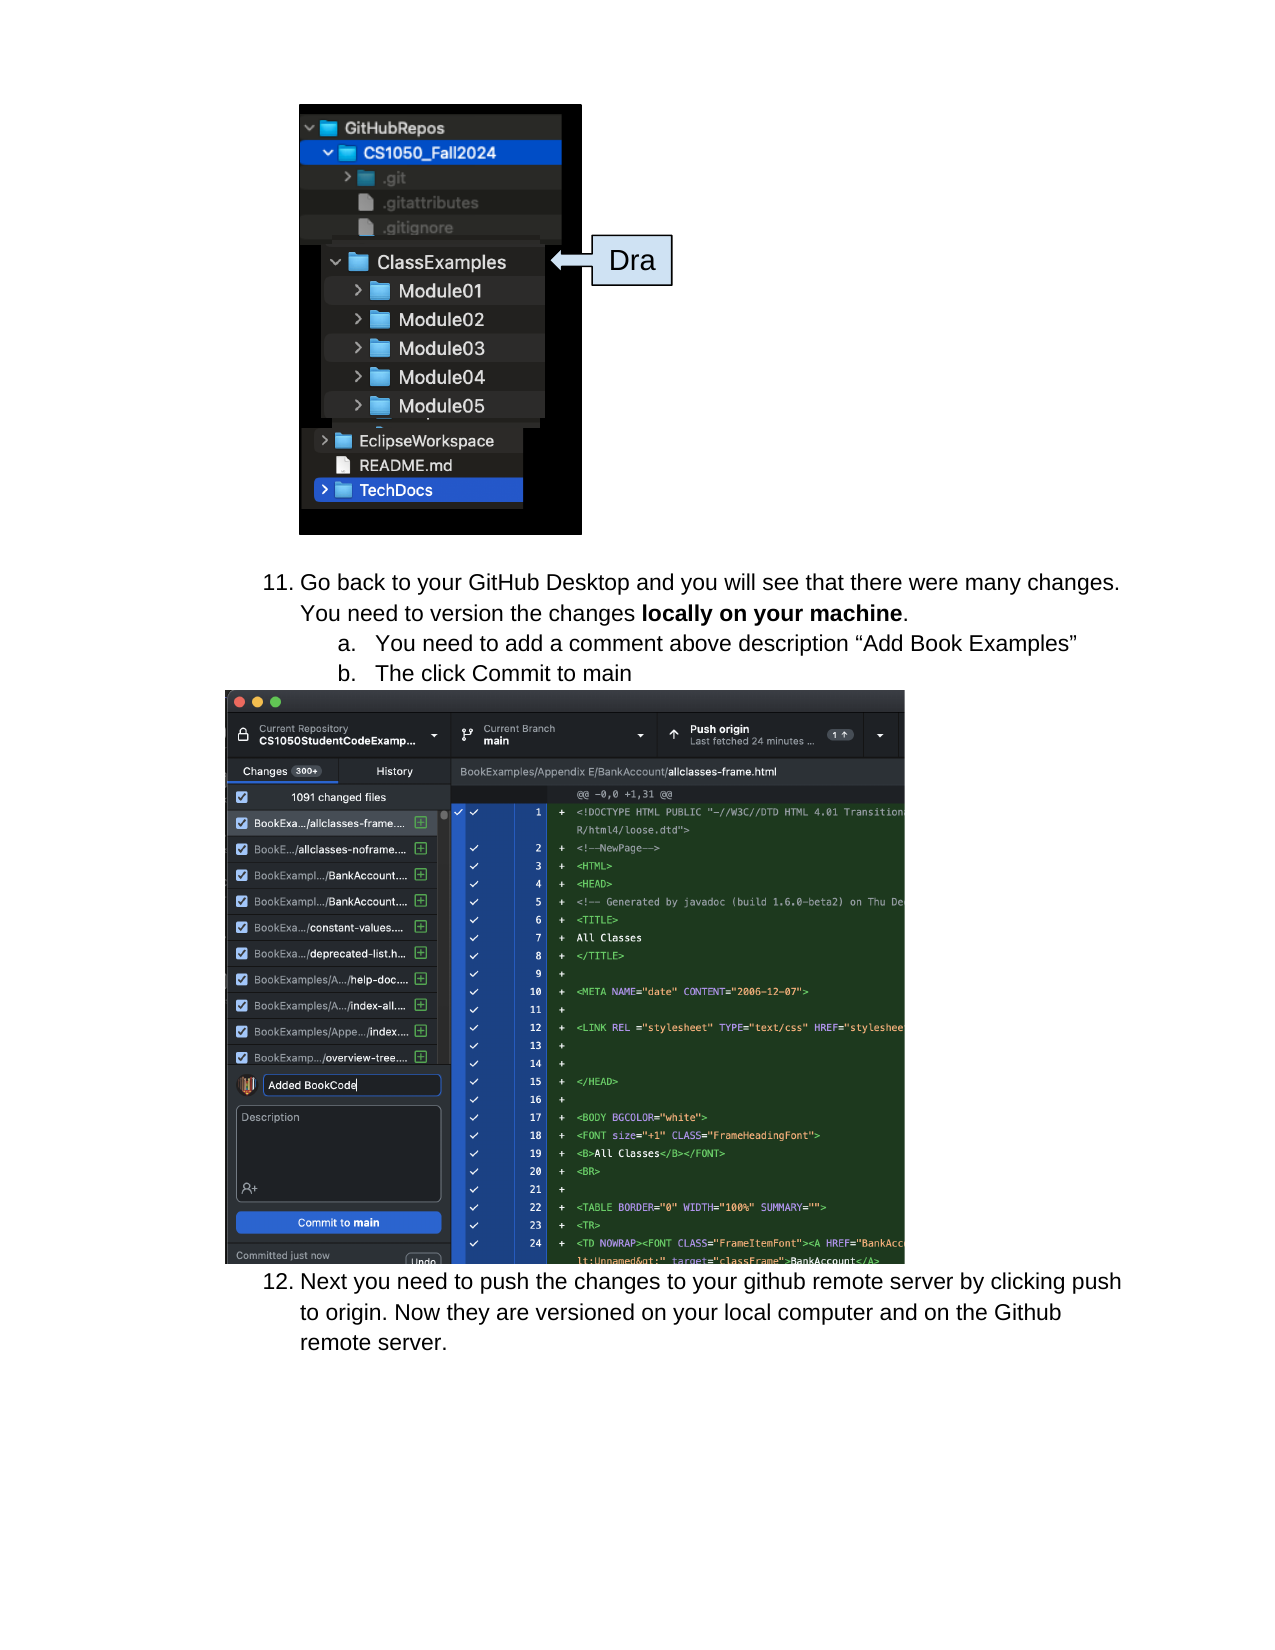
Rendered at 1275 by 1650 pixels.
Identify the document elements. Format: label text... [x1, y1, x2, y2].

list Next you need to push the changes to your github remote server by clicking push to origin. Now they are versioned on your local computer and on the Github remote server. [262, 1268, 1125, 1355]
picture [300, 114, 562, 509]
list You need to add a comment above description “Add Book Examples” [337, 630, 1125, 656]
list Go back to your GitHub Desktop and you will see that there were many changes. You need to version the changes locally on your machine. [262, 569, 1125, 626]
picture [225, 690, 905, 1264]
list The click Commit to main [337, 660, 1125, 686]
